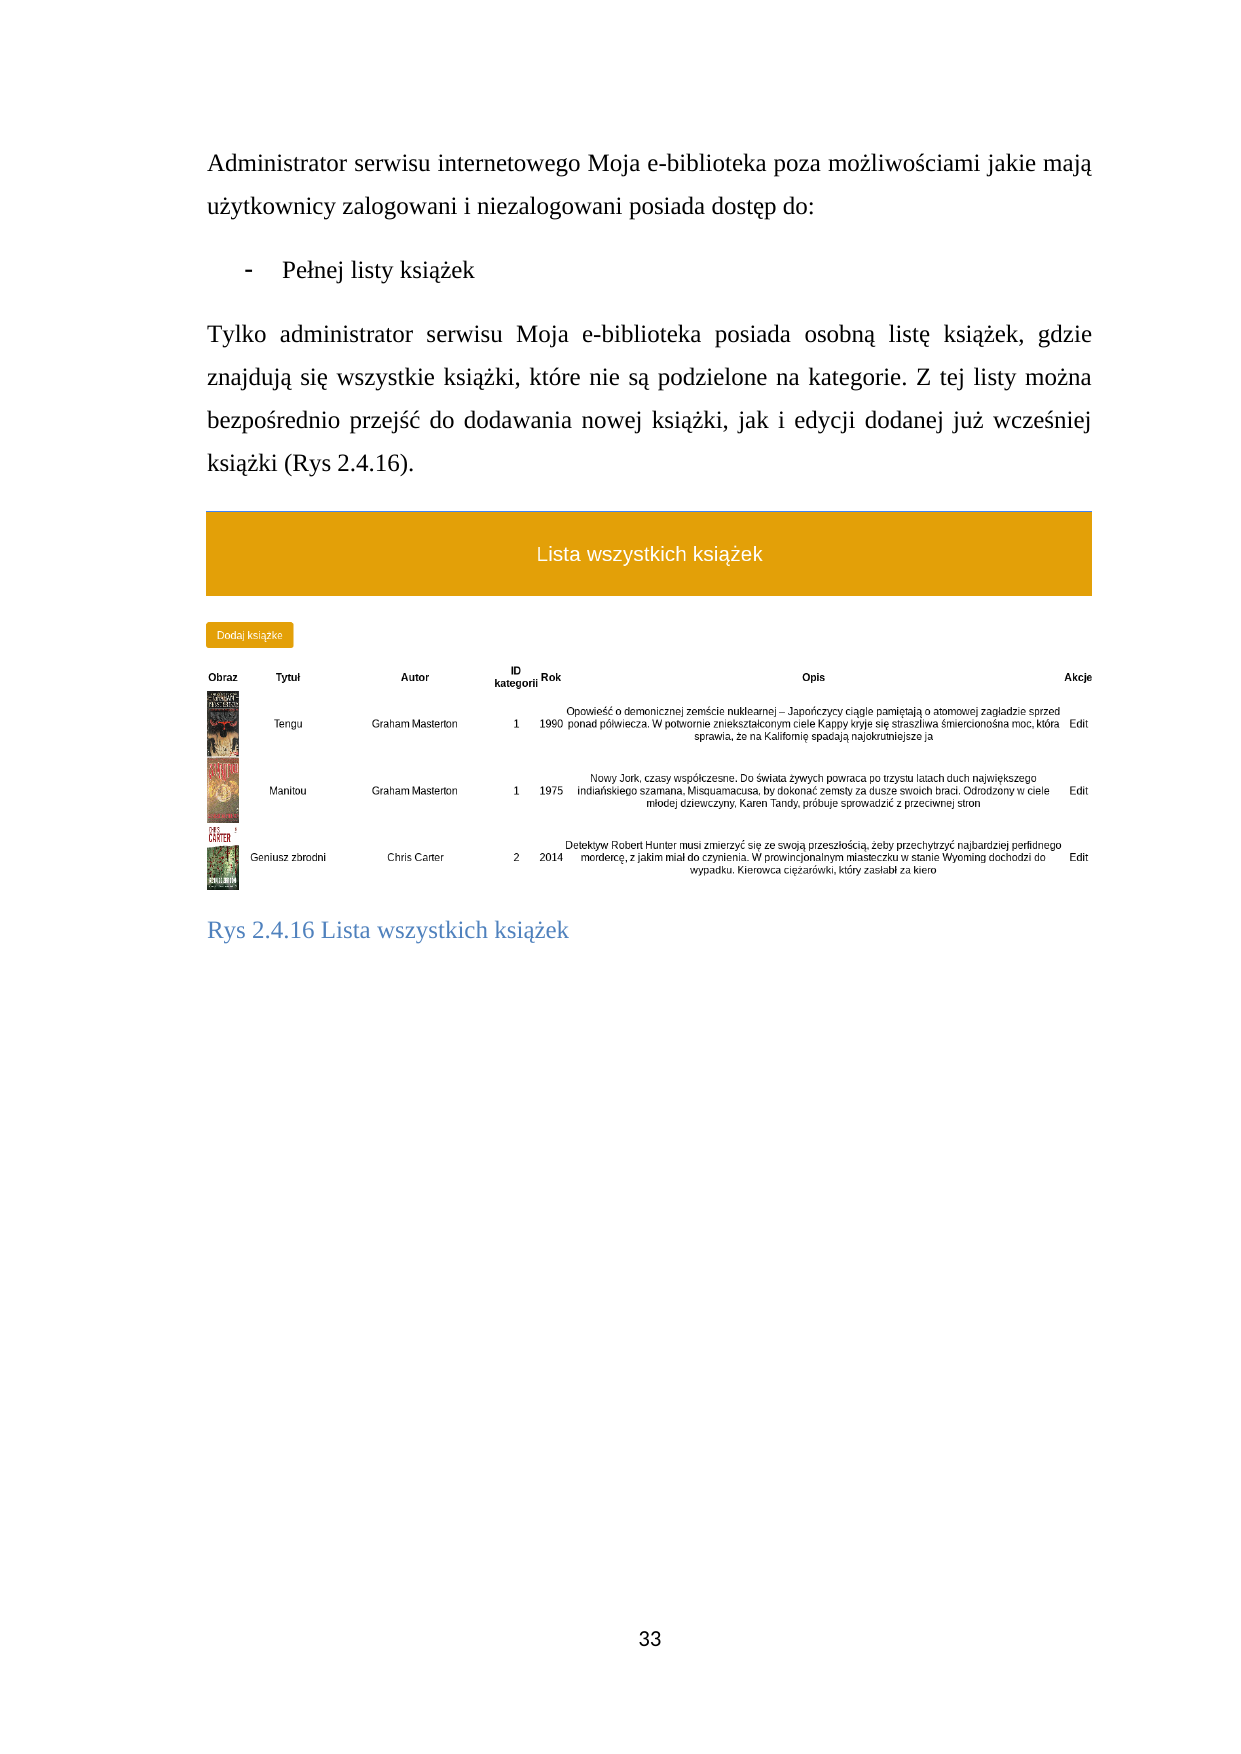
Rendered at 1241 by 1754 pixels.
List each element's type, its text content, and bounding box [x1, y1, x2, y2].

text Tylko administrator serwisu Moja e-biblioteka posiada osobną listę książek, gdzie znajdują się wszystkie książki, które nie są podzielone na kategorie. Z tej listy można bezpośrednio przejść do dodawania nowej książki, jak i edycji dodanej już wcześniej książki (Rys 2.4.16). [207, 319, 1092, 477]
text Rys 2.4.16 Lista wszystkich książek19 [207, 915, 1092, 944]
list Pełnej listy książek [244, 255, 1092, 283]
text Administrator serwisu internetowego Moja e-biblioteka poza możliwościami jakie mają użytkownicy zalogowani i niezalogowani posiada dostęp do: [207, 148, 1092, 219]
picture [206, 511, 1092, 891]
